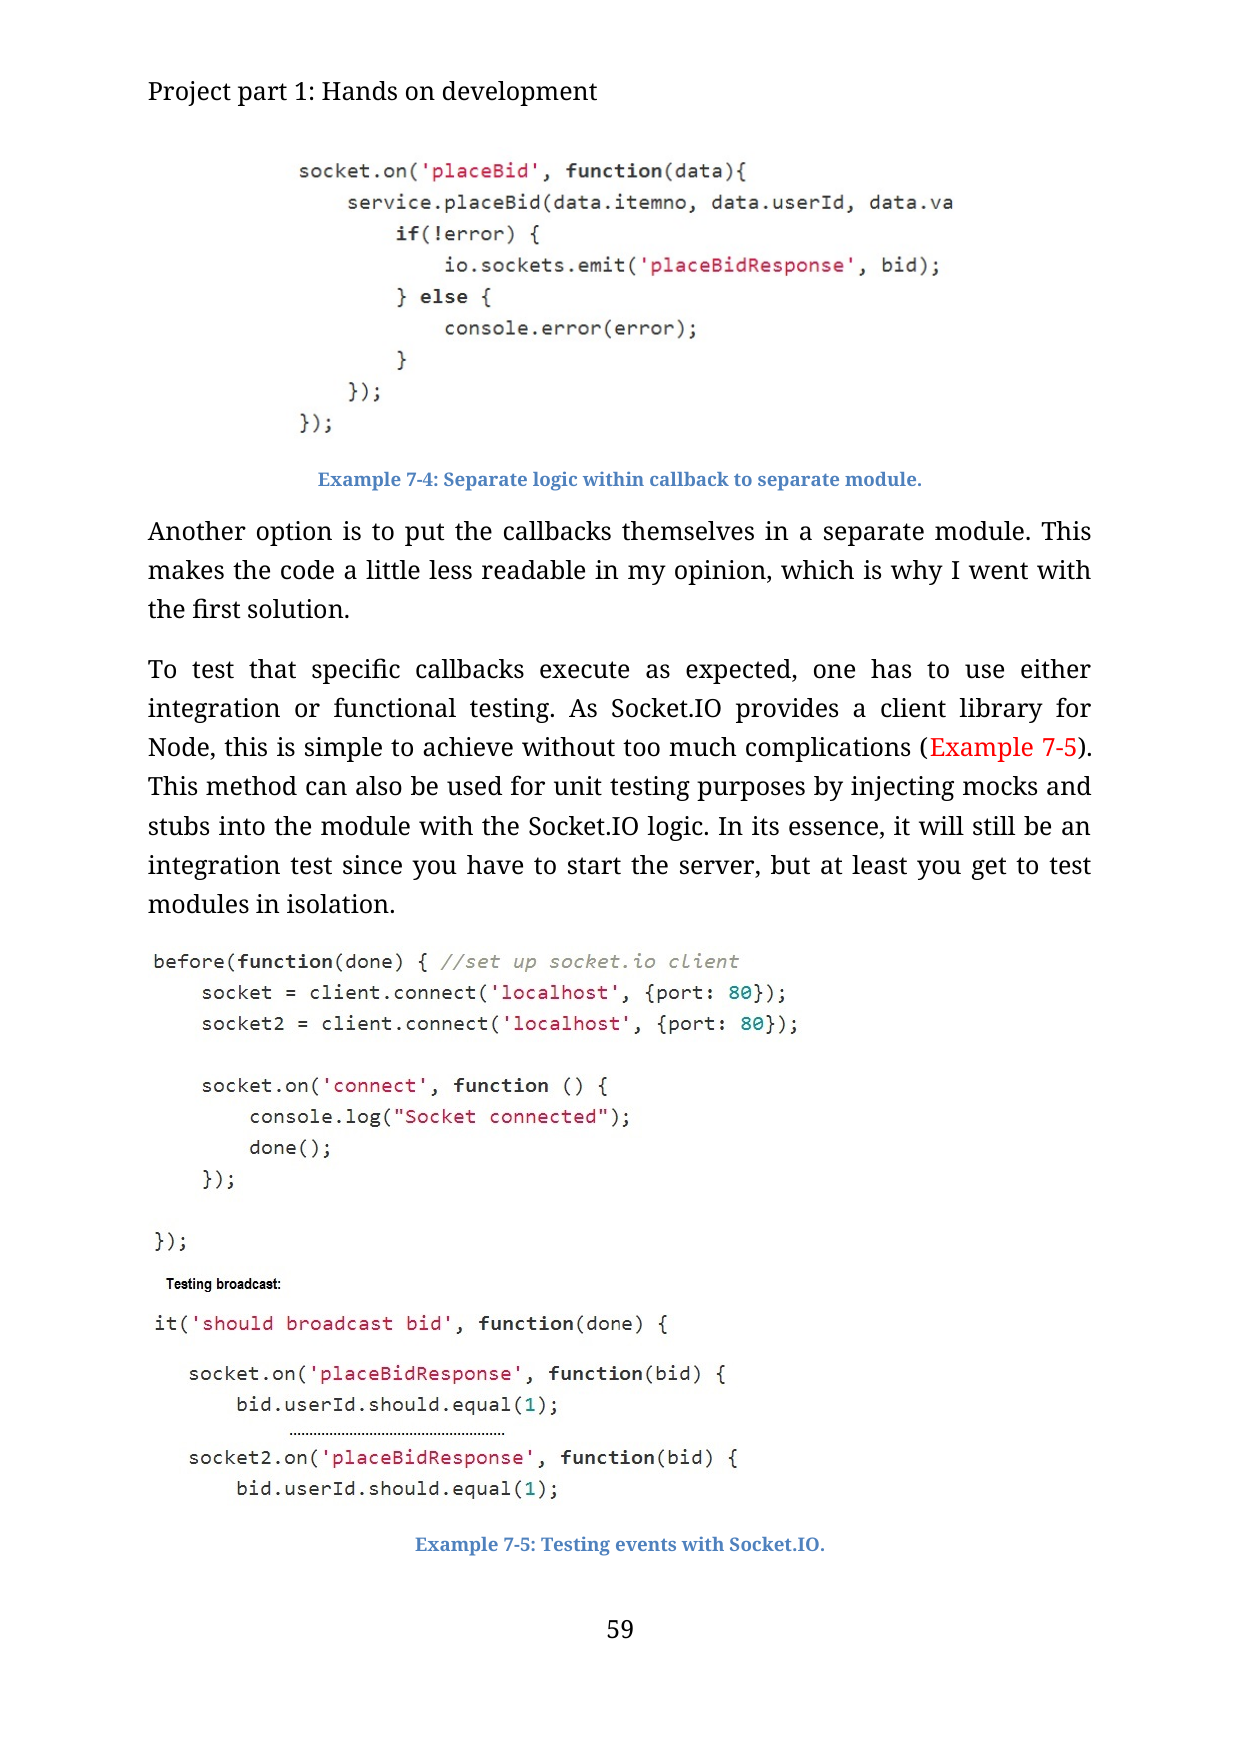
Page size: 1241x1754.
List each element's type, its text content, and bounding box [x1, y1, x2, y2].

text Another option is to put the callbacks themselves in a separate module. This makes the code a little less readable in my opinion, which is why I went with the first solution. [148, 513, 1092, 626]
picture [147, 946, 1093, 1506]
picture [285, 147, 955, 441]
